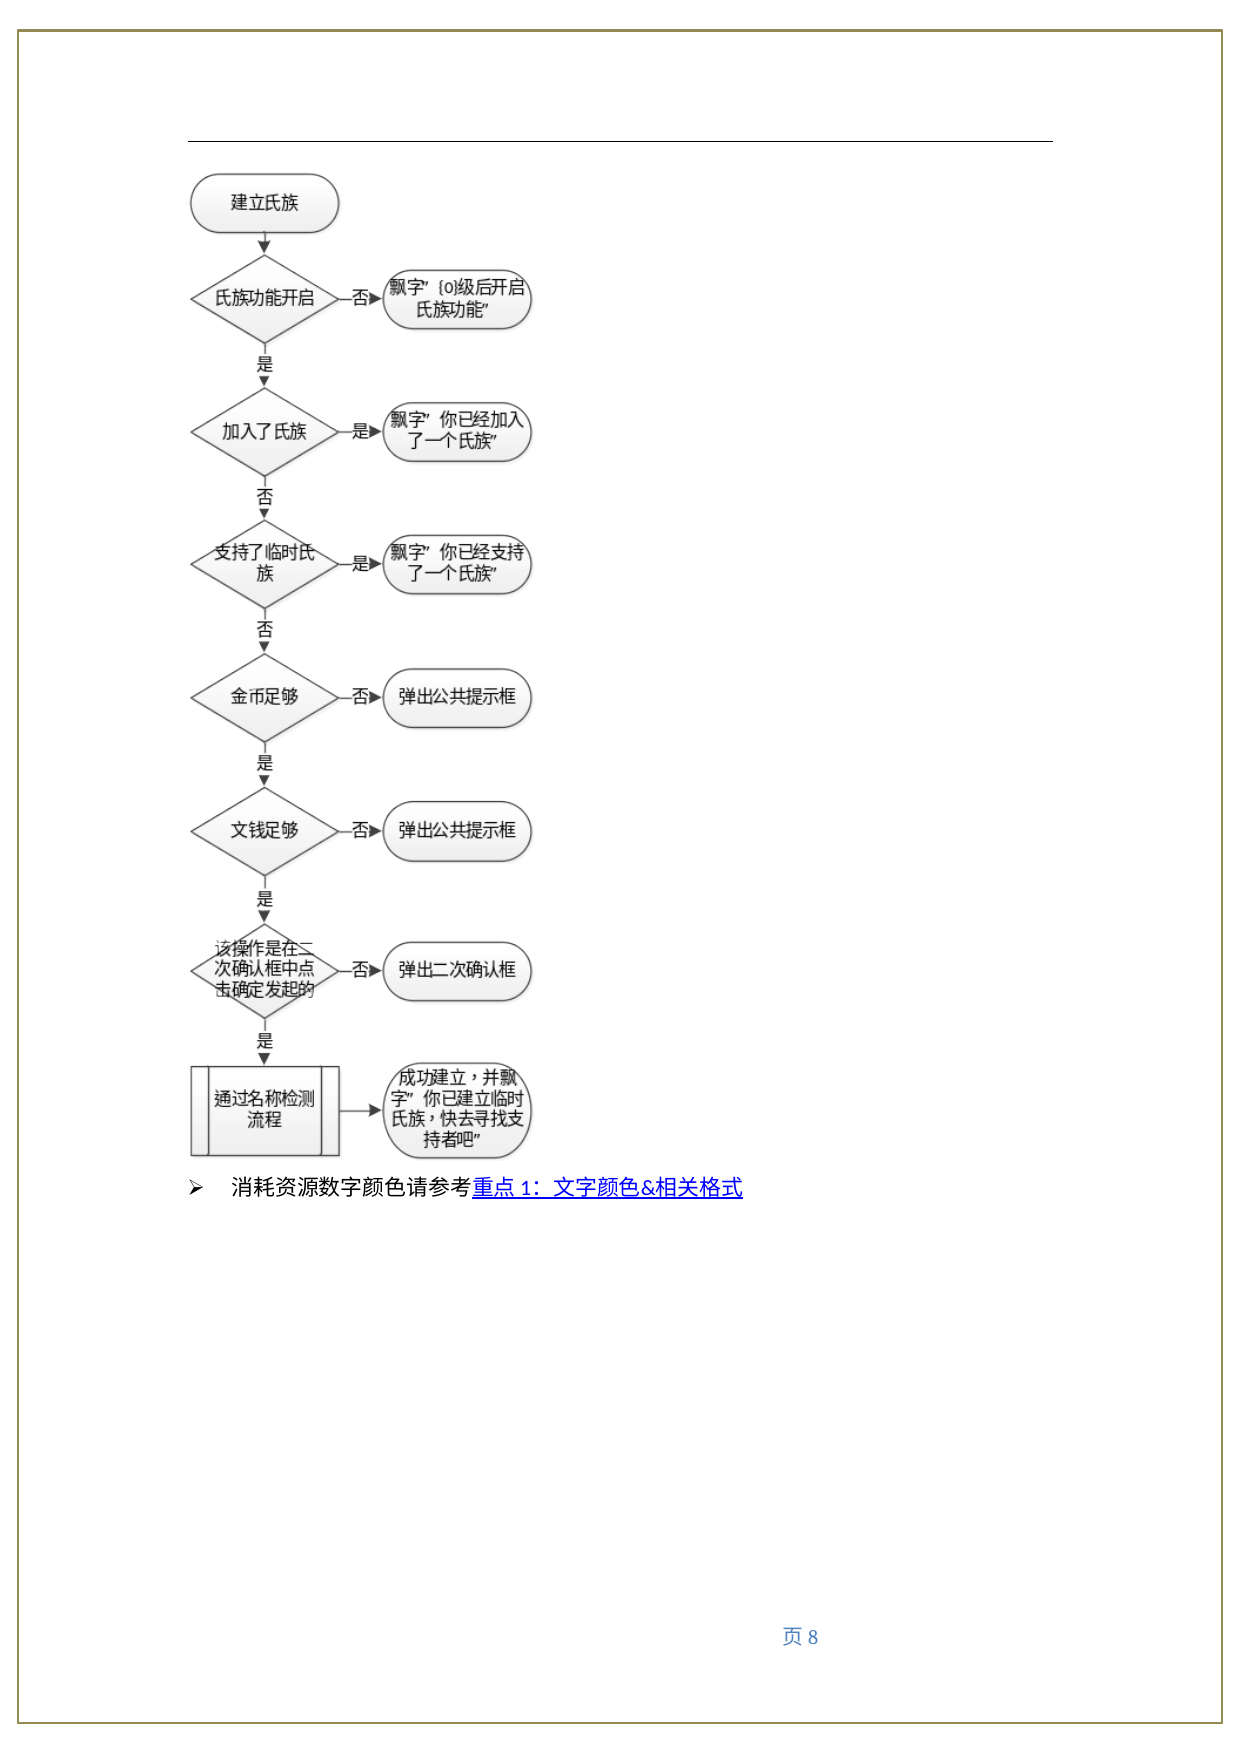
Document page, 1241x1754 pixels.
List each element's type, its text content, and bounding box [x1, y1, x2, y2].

list 消耗资源数字颜色请参考重点1：文字颜色&相关格式 [187, 1169, 1053, 1202]
